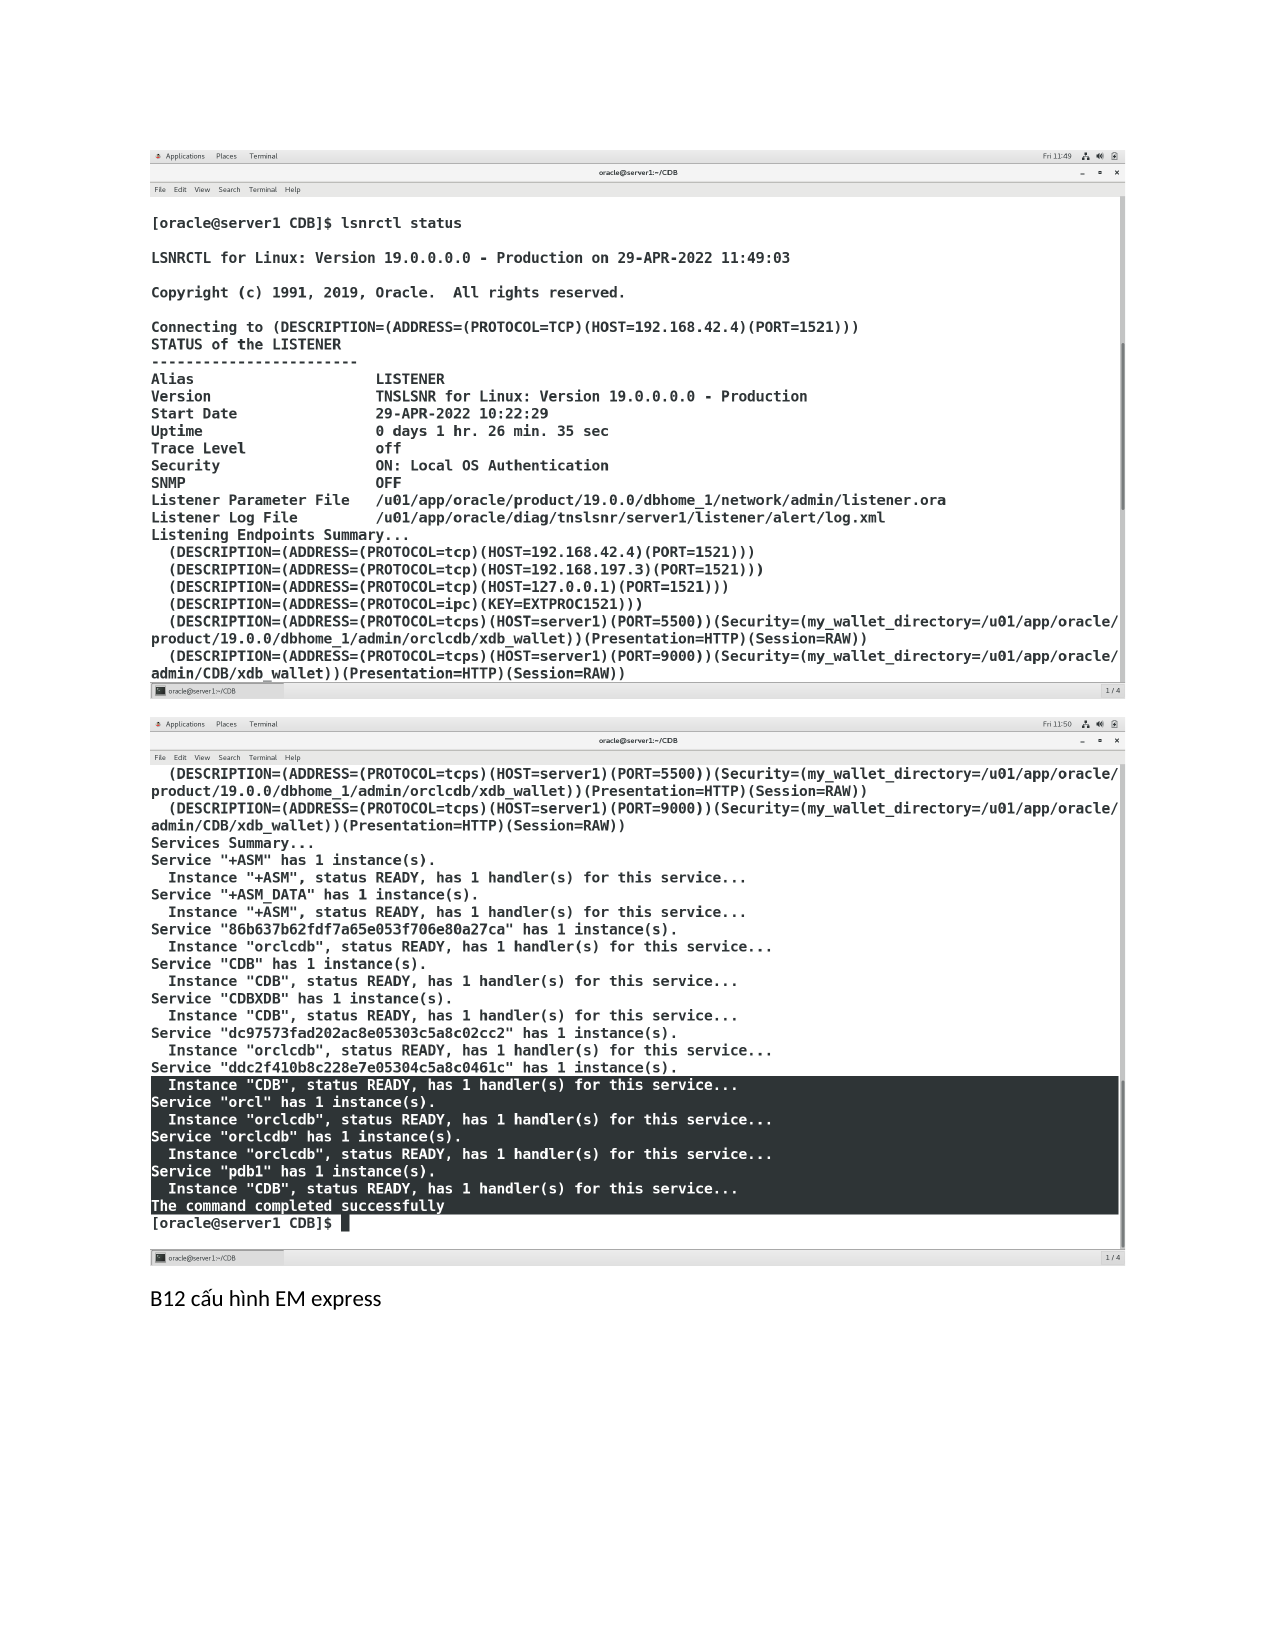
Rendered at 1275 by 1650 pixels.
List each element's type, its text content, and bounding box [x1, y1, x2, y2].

picture [150, 150, 1125, 699]
picture [150, 717, 1125, 1266]
text B12 cấu hình EM express [150, 1284, 1125, 1313]
